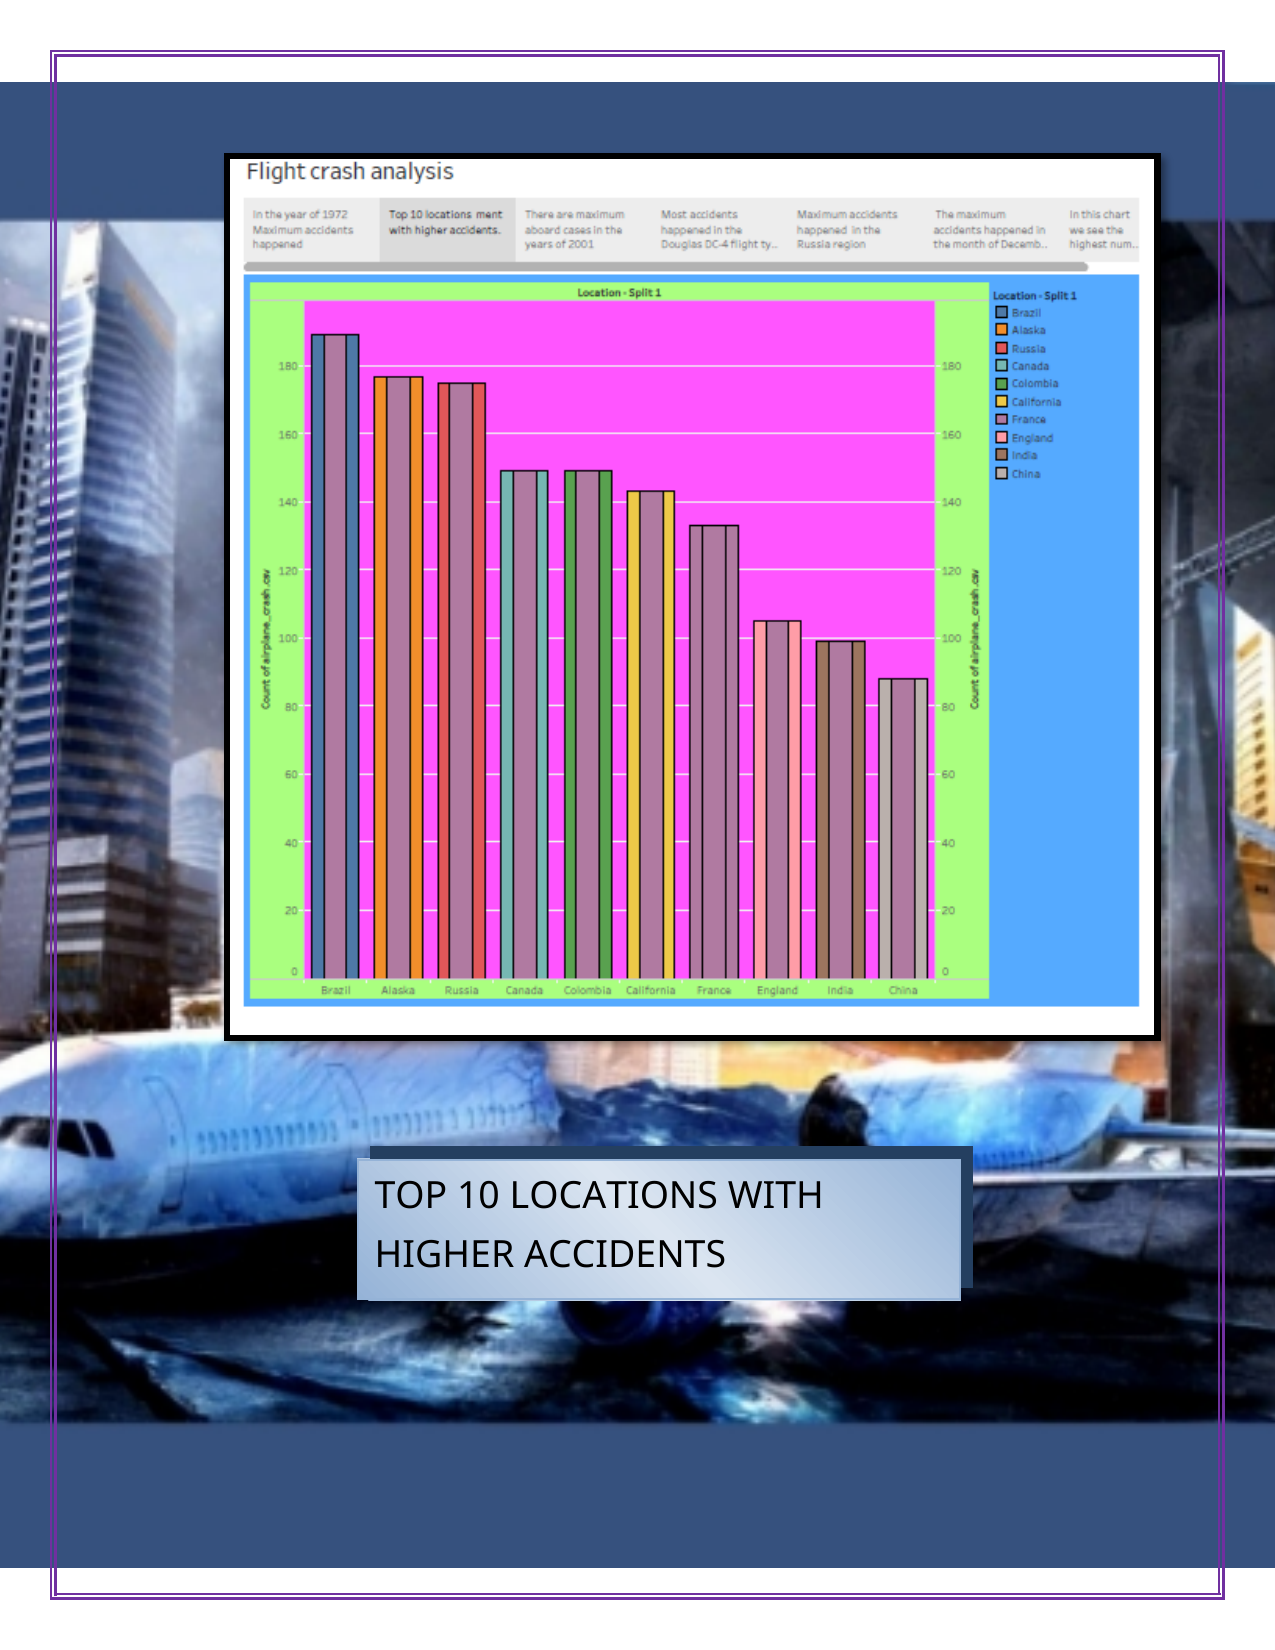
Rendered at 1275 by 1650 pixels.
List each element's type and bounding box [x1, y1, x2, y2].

picture [0, 82, 50, 1568]
picture [1225, 82, 1275, 1568]
picture [57, 82, 1218, 1568]
